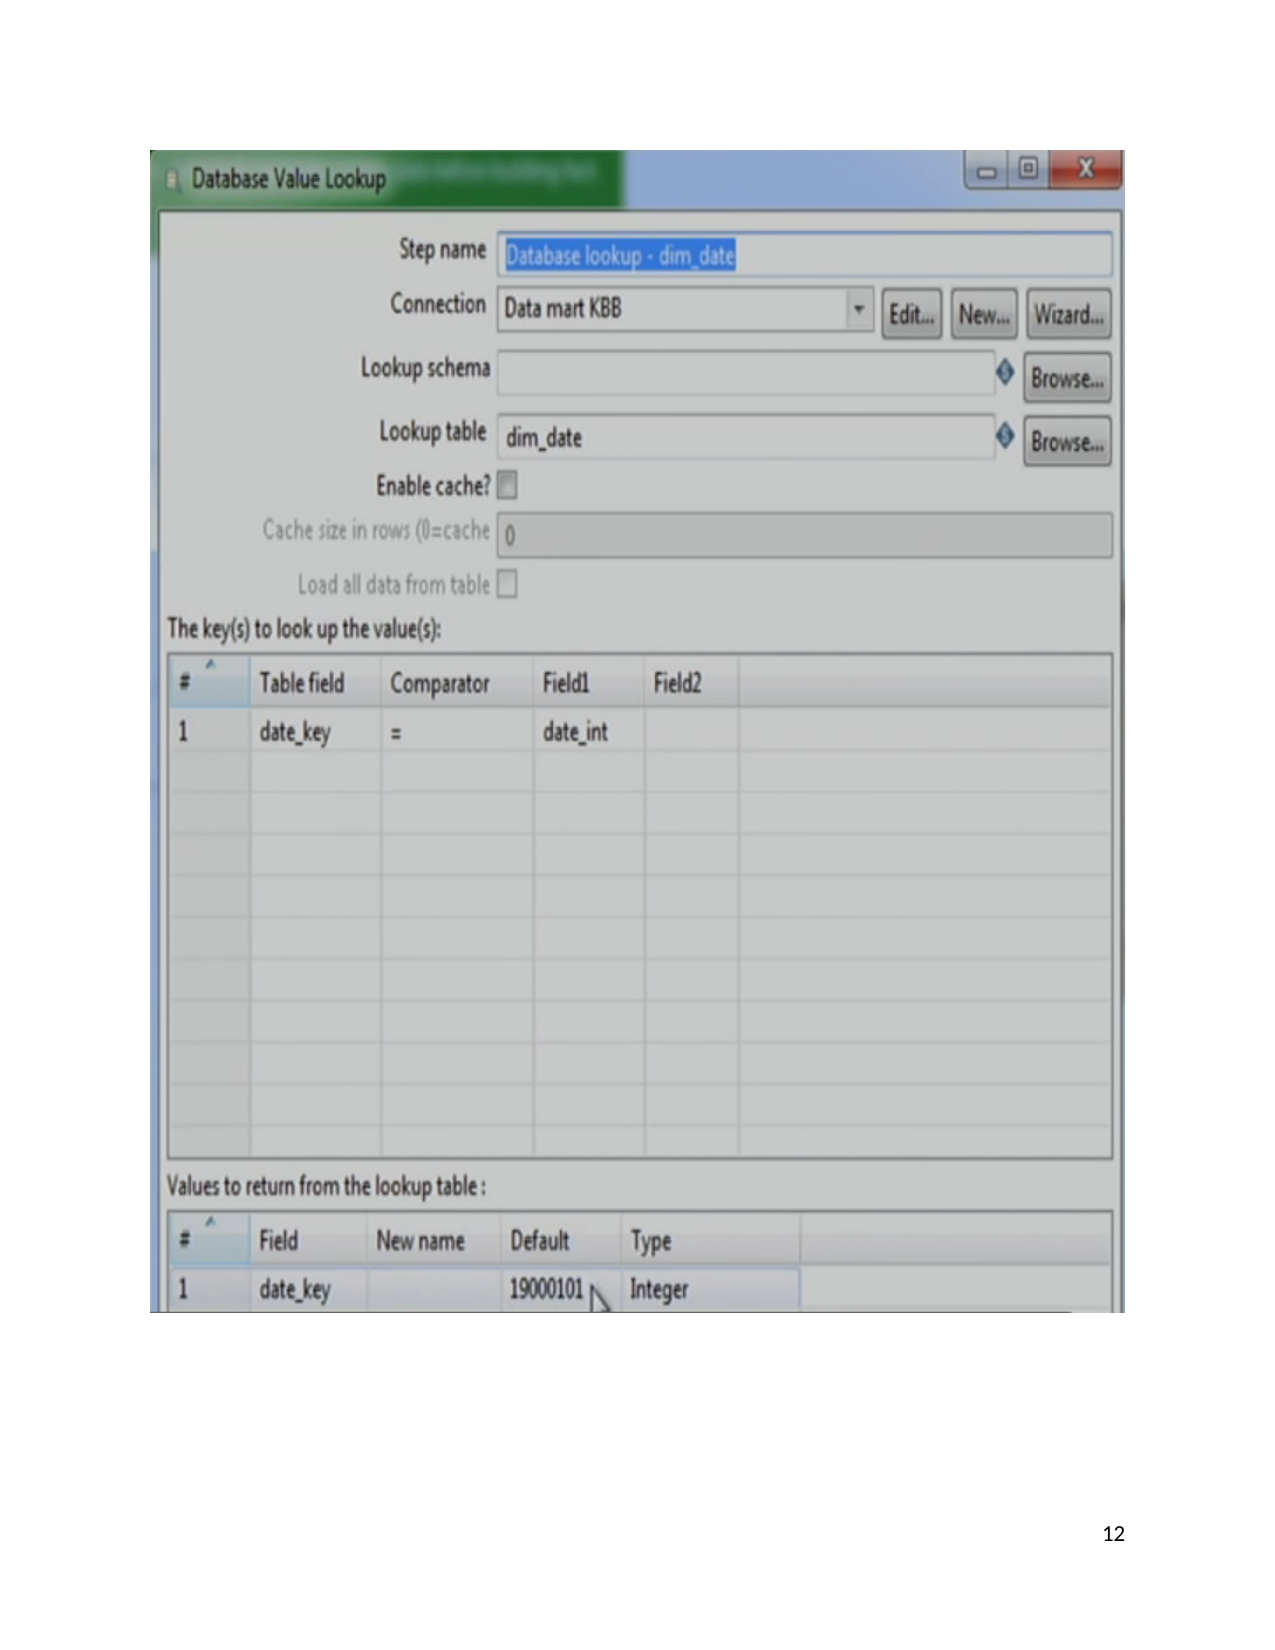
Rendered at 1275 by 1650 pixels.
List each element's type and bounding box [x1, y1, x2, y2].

picture [150, 150, 1125, 1313]
